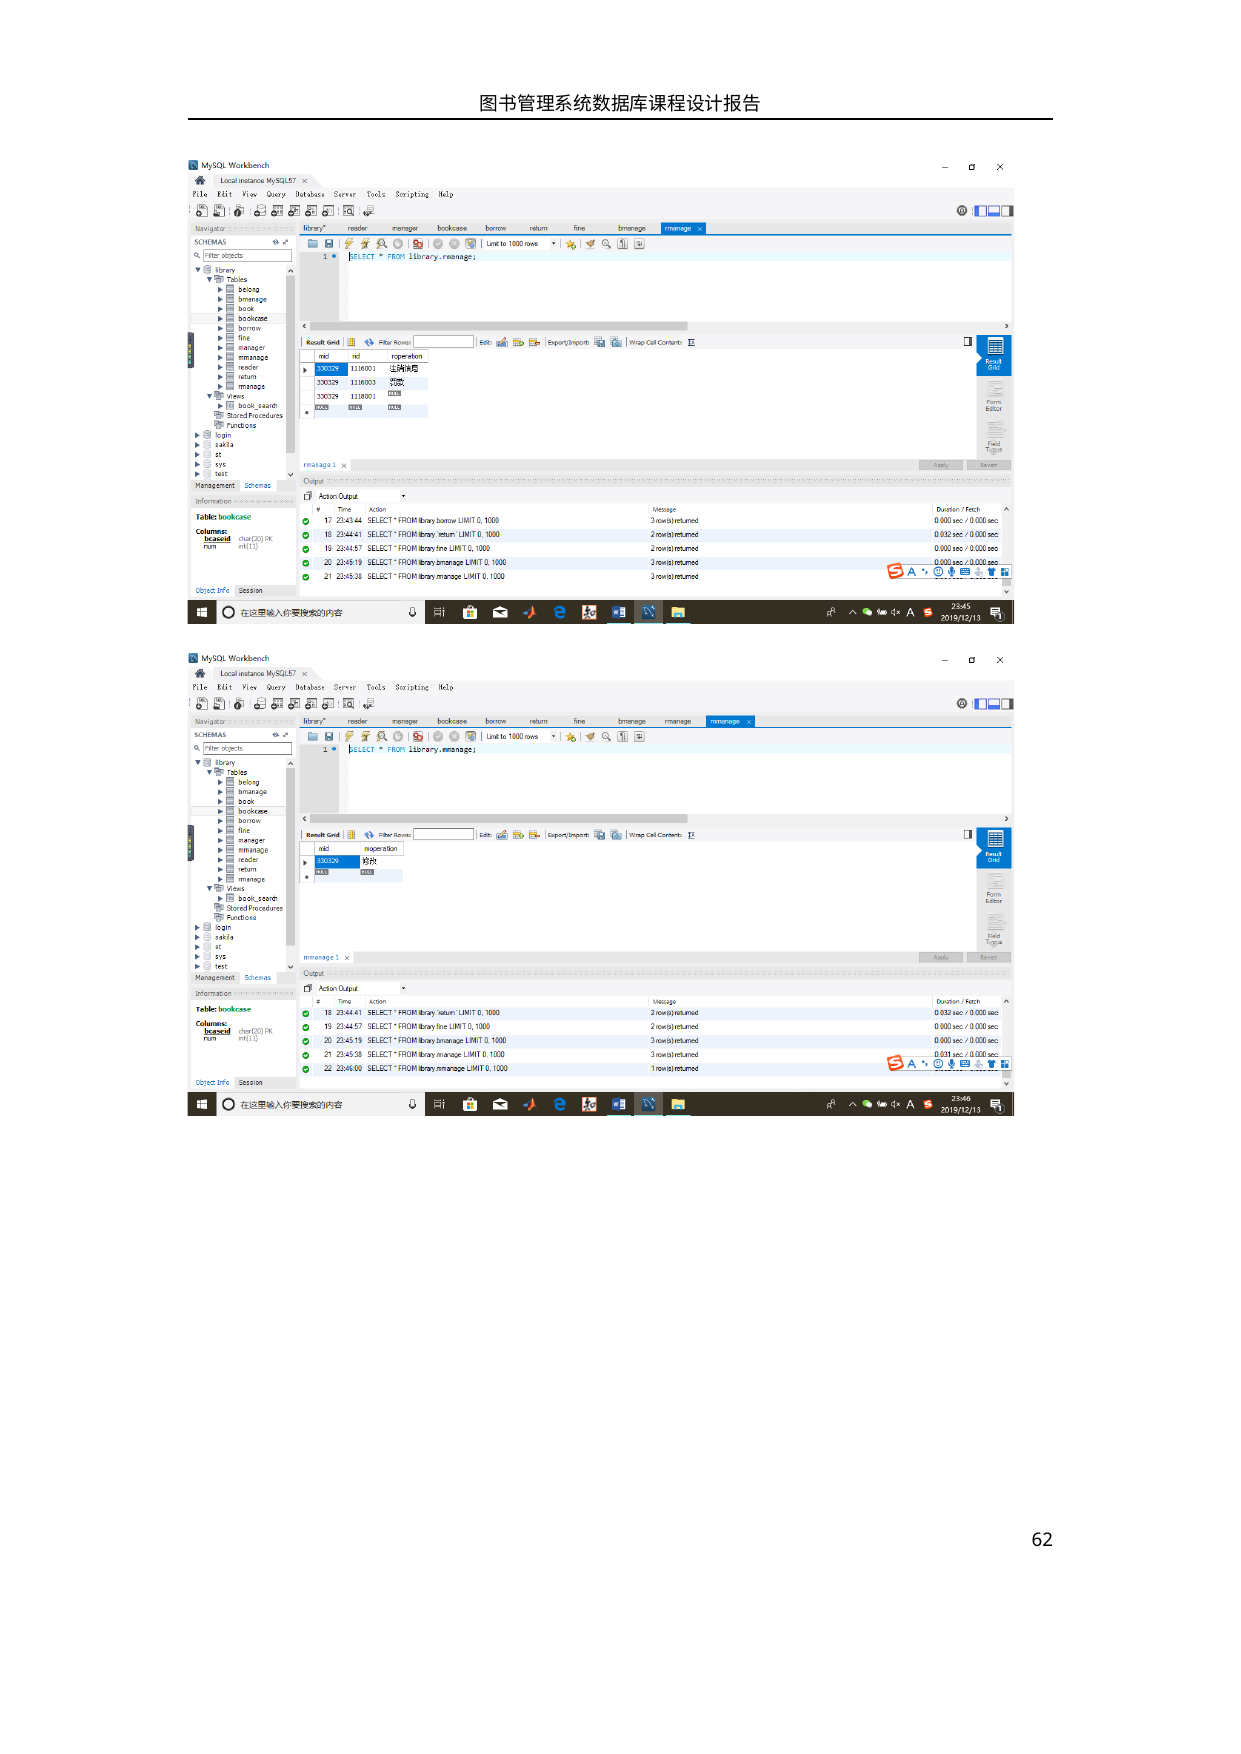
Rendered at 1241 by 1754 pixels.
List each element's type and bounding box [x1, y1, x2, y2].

picture [187, 651, 1015, 1116]
picture [187, 158, 1015, 624]
